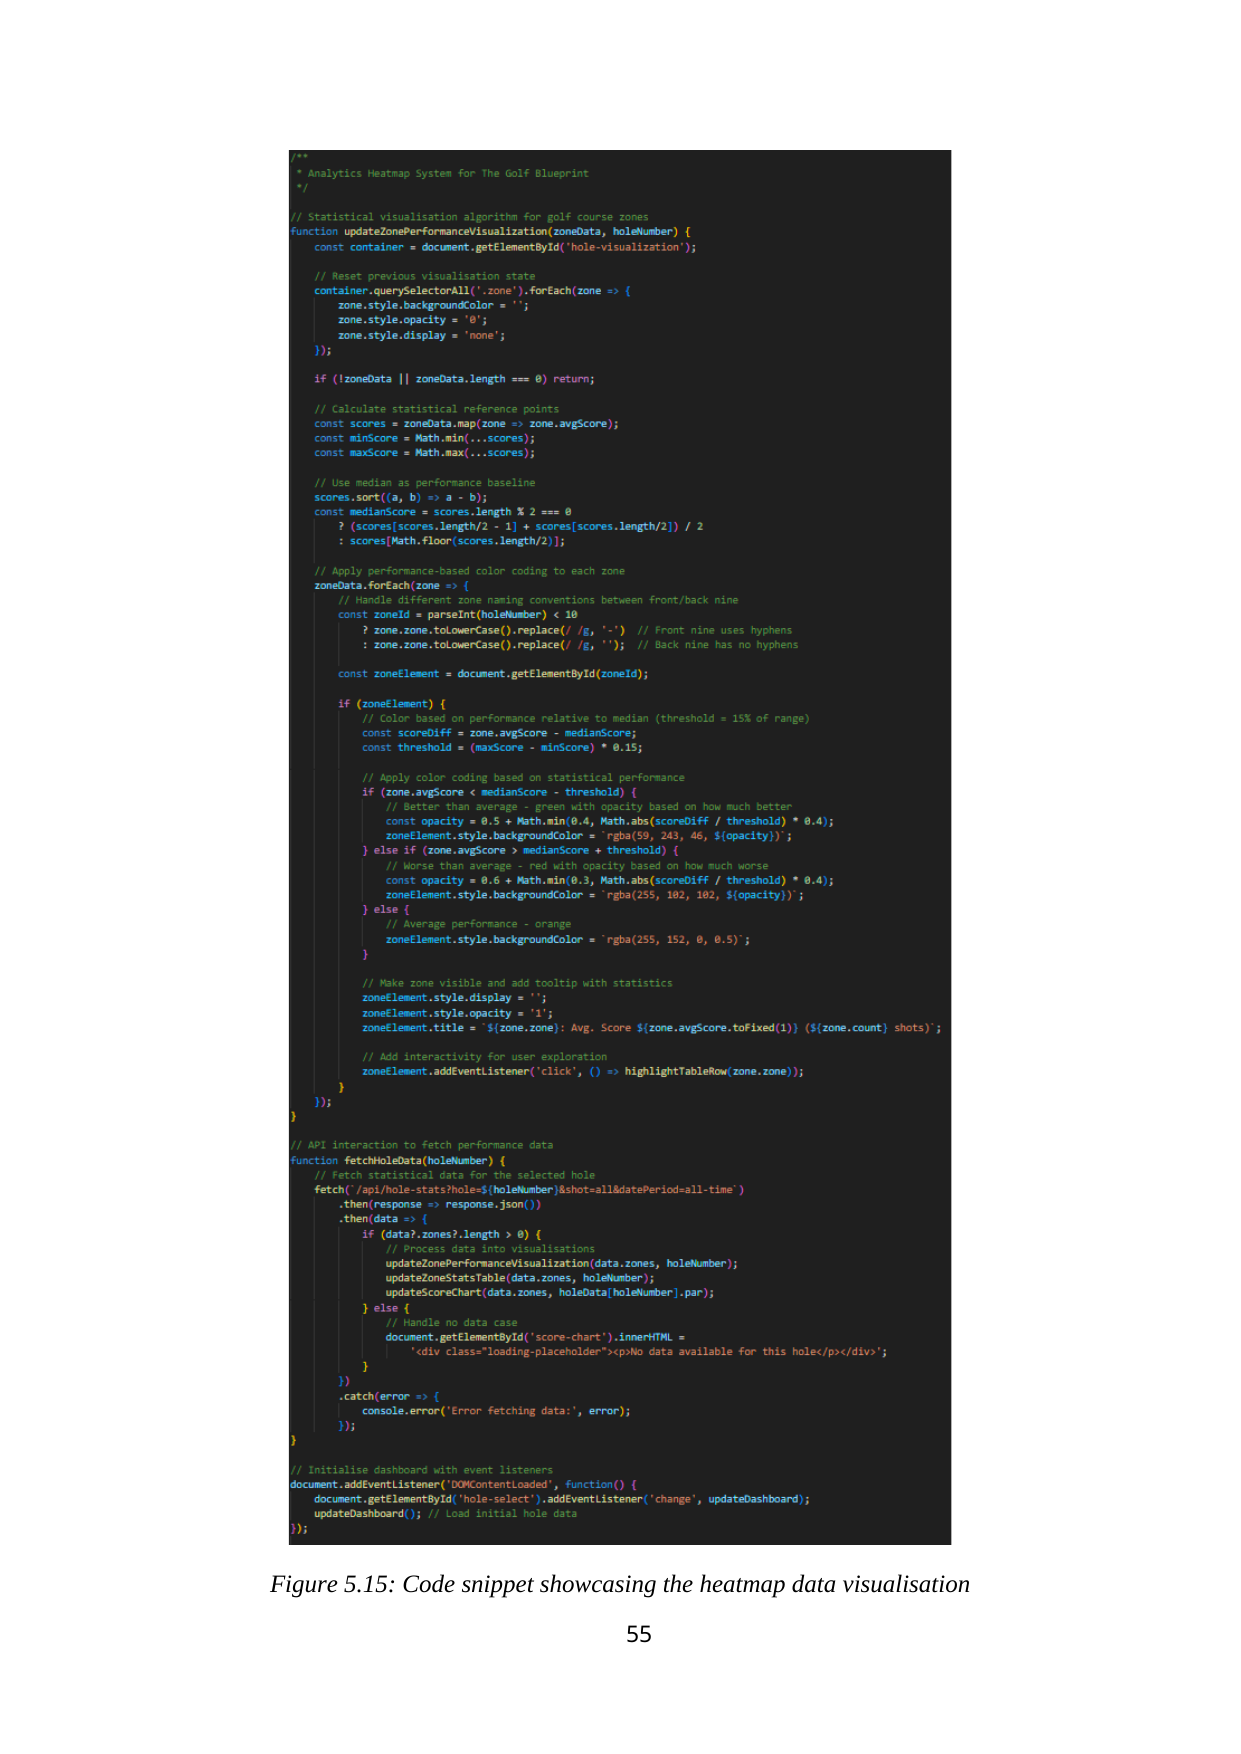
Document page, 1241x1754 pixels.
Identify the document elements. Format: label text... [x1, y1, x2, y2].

picture [288, 150, 952, 1545]
text Figure 5.15: Code snippet showcasing the heatmap data visualisation [150, 1569, 1090, 1598]
